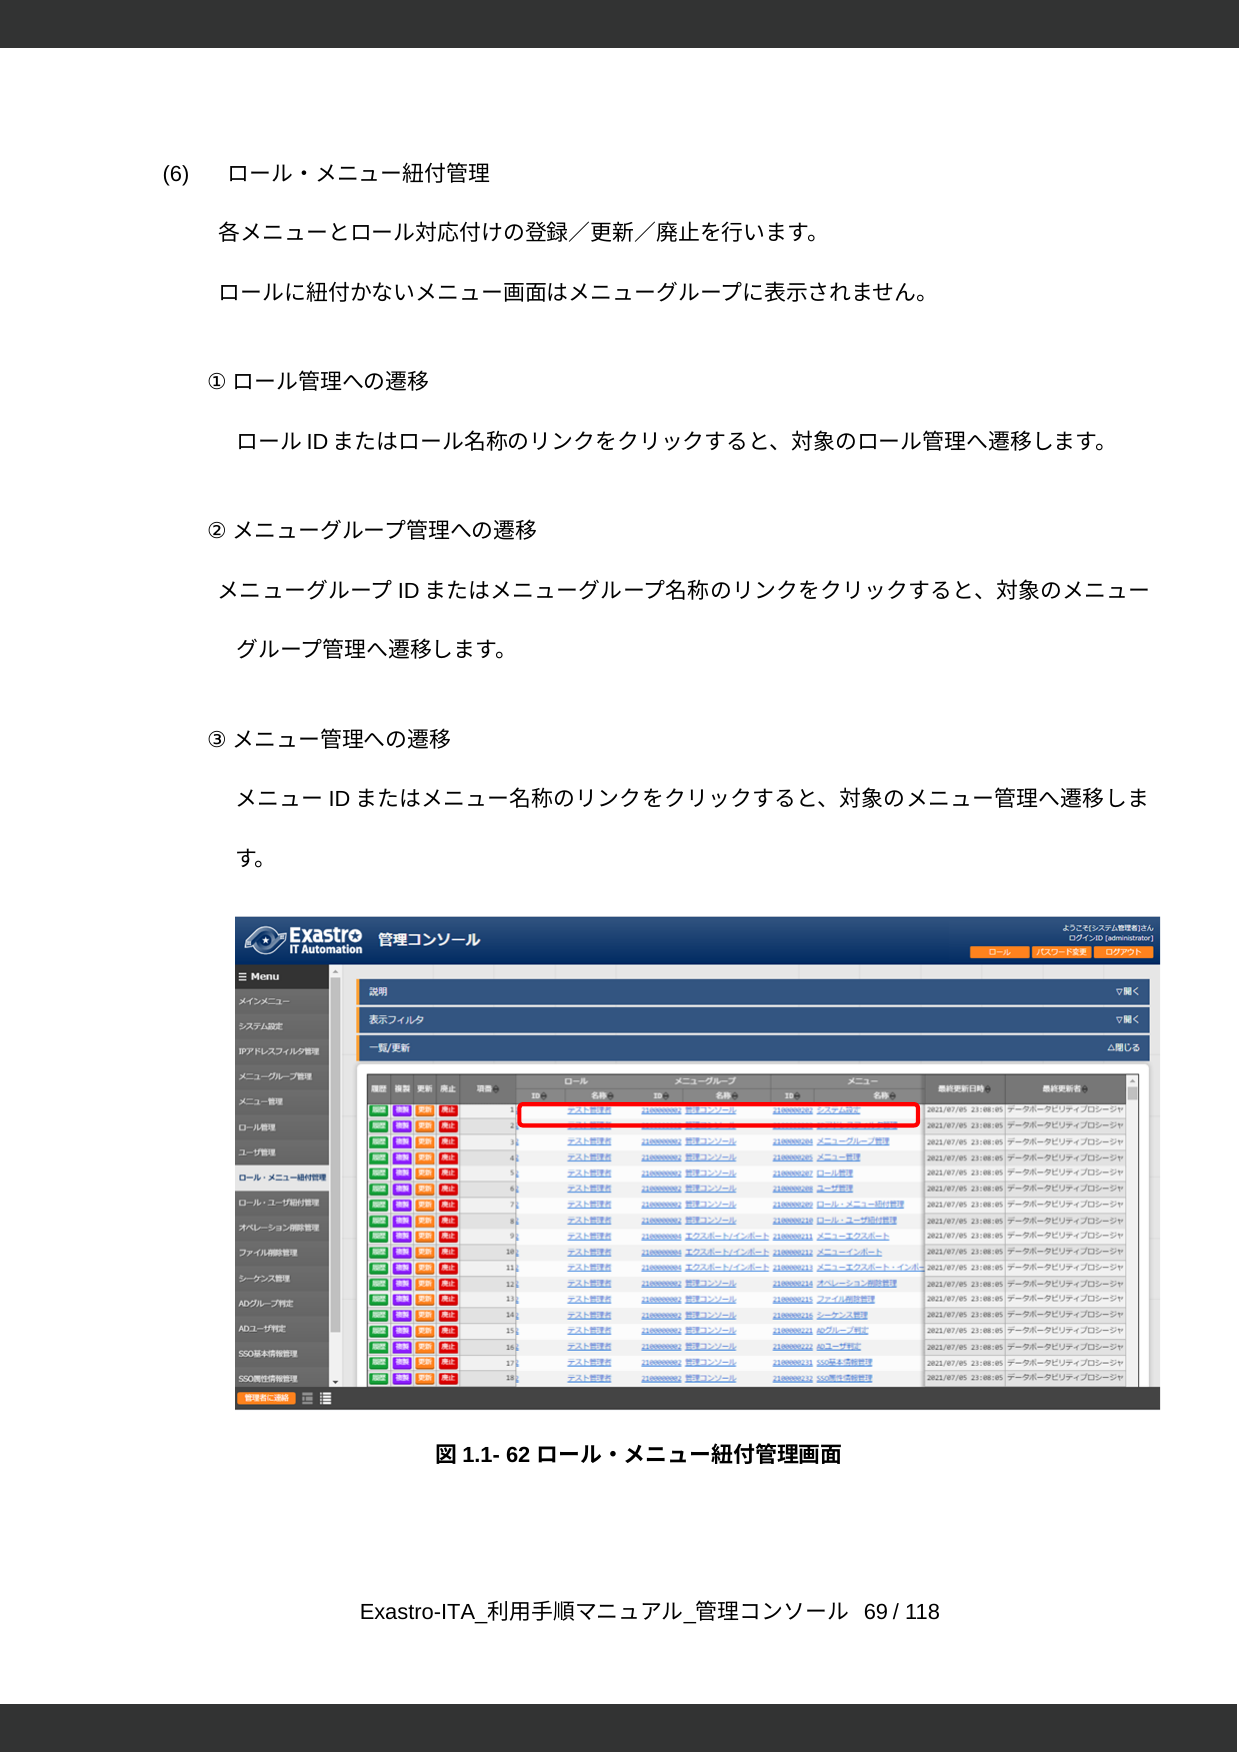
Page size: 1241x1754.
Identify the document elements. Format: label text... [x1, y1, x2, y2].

text 各メニューとロール対応付けの登録／更新／廃止を行います。 [218, 201, 1152, 261]
subtitle メニューグループ管理への遷移 [207, 499, 1152, 559]
subtitle メニュー管理への遷移 [207, 708, 1152, 767]
picture [0, 1704, 1237, 1752]
text メニューIDまたはメニュー名称のリンクをクリックすると、対象のメニュー管理へ遷移します。 [235, 767, 1152, 887]
subtitle ロール管理への遷移 ロールIDまたはロール名称のリンクをクリックすると、対象のロール管理へ遷移します。 [207, 350, 1152, 469]
picture [235, 916, 1161, 1415]
subtitle ロール・メニュー紐付管理 [162, 142, 1152, 201]
text メニューグループIDまたはメニューグループ名称のリンクをクリックすると、対象のメニューグループ管理へ遷移します。 [192, 559, 1152, 678]
text ロールに紐付かないメニュー画面はメニューグループに表示されません。 [218, 261, 1152, 321]
picture [0, 0, 1239, 48]
text 図 1.1- 62 ロール・メニュー紐付管理画面 [148, 1423, 1130, 1482]
